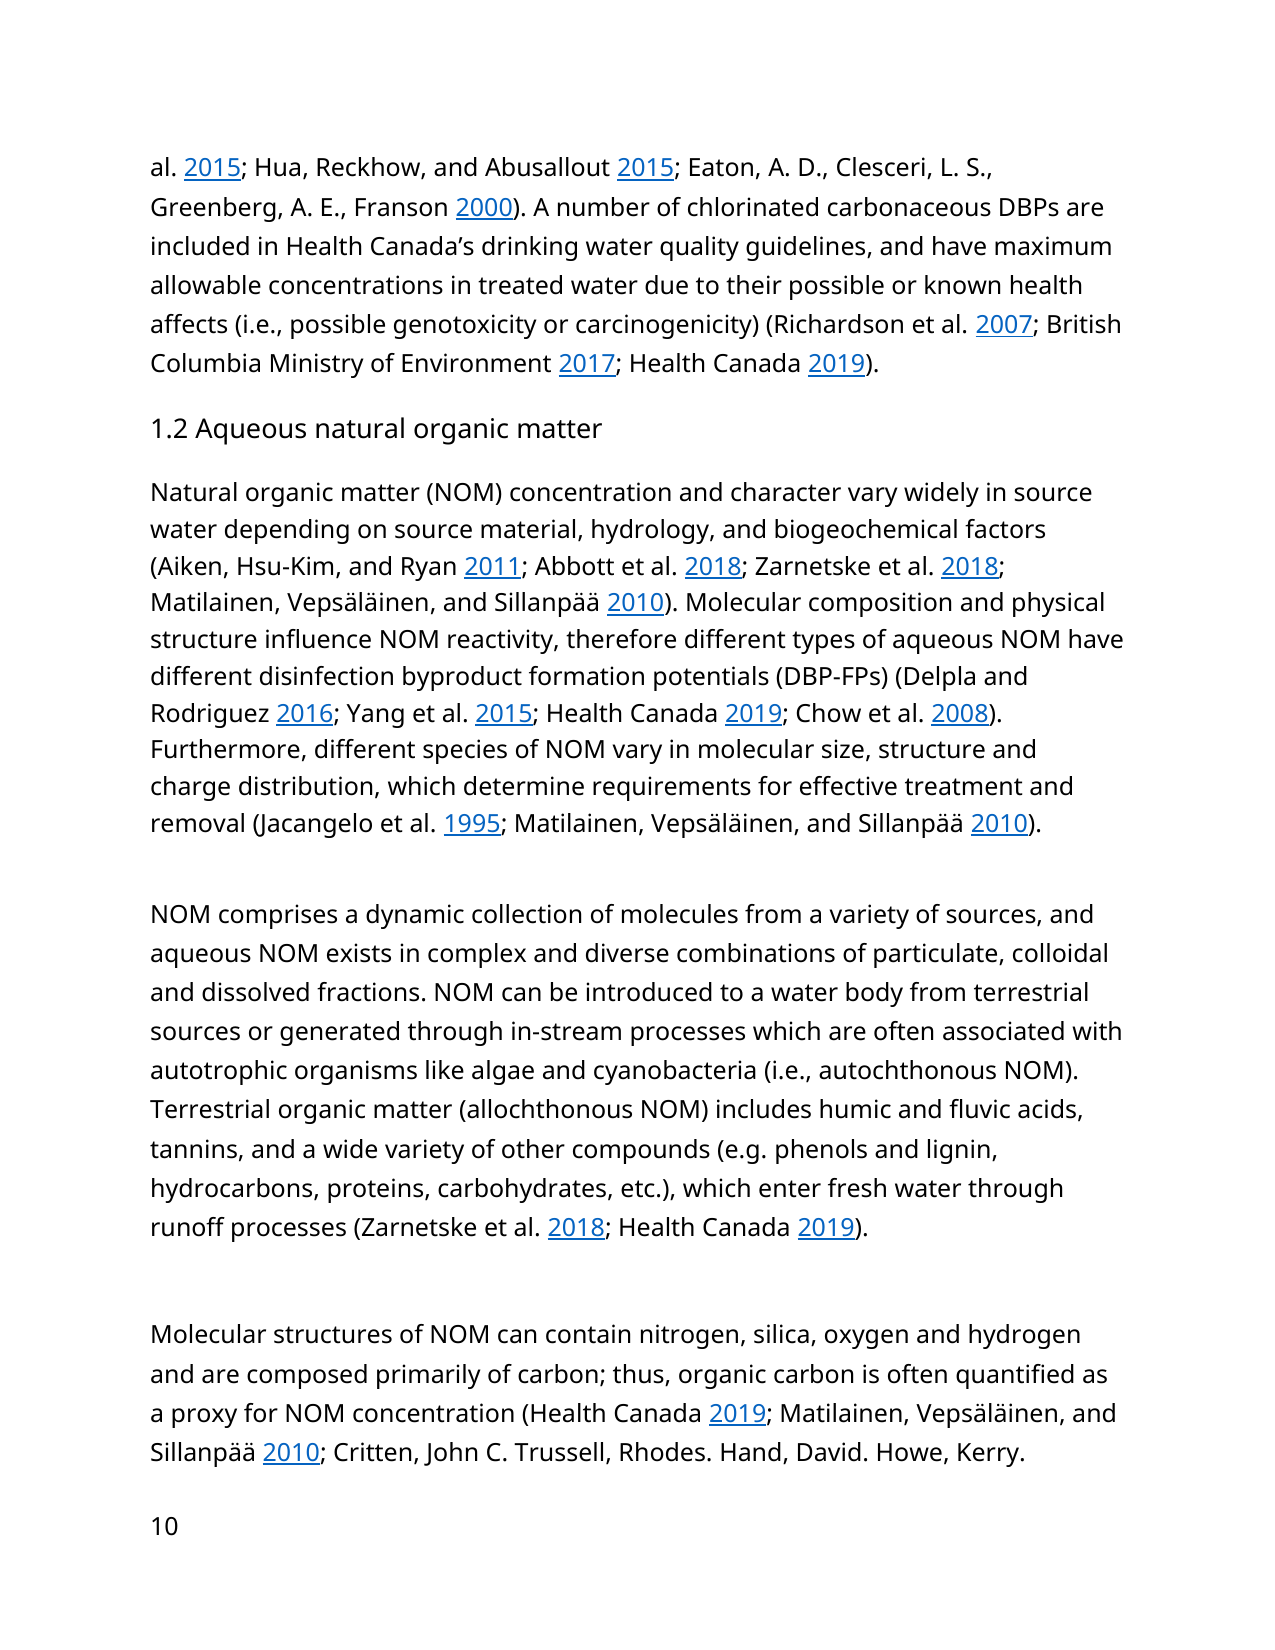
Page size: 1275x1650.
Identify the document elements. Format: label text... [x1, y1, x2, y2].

text NOM comprises a dynamic collection of molecules from a variety of sources, and aqueous NOM exists in complex and diverse combinations of particulate, colloidal and dissolved fractions. NOM can be introduced to a water body from terrestrial sources or generated through in-stream processes which are often associated with autotrophic organisms like algae and cyanobacteria (i.e., autochthonous NOM). Terrestrial organic matter (allochthonous NOM) includes humic and fluvic acids, tannins, and a wide variety of other compounds (e.g. phenols and lignin, hydrocarbons, proteins, carbohydrates, etc.), which enter fresh water through runoff processes (Zarnetske et al. 2018; Health Canada 2019). [150, 896, 1125, 1244]
subtitle 1.2 Aqueous natural organic matter [150, 410, 1125, 447]
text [150, 150, 1125, 380]
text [150, 1317, 1125, 1469]
